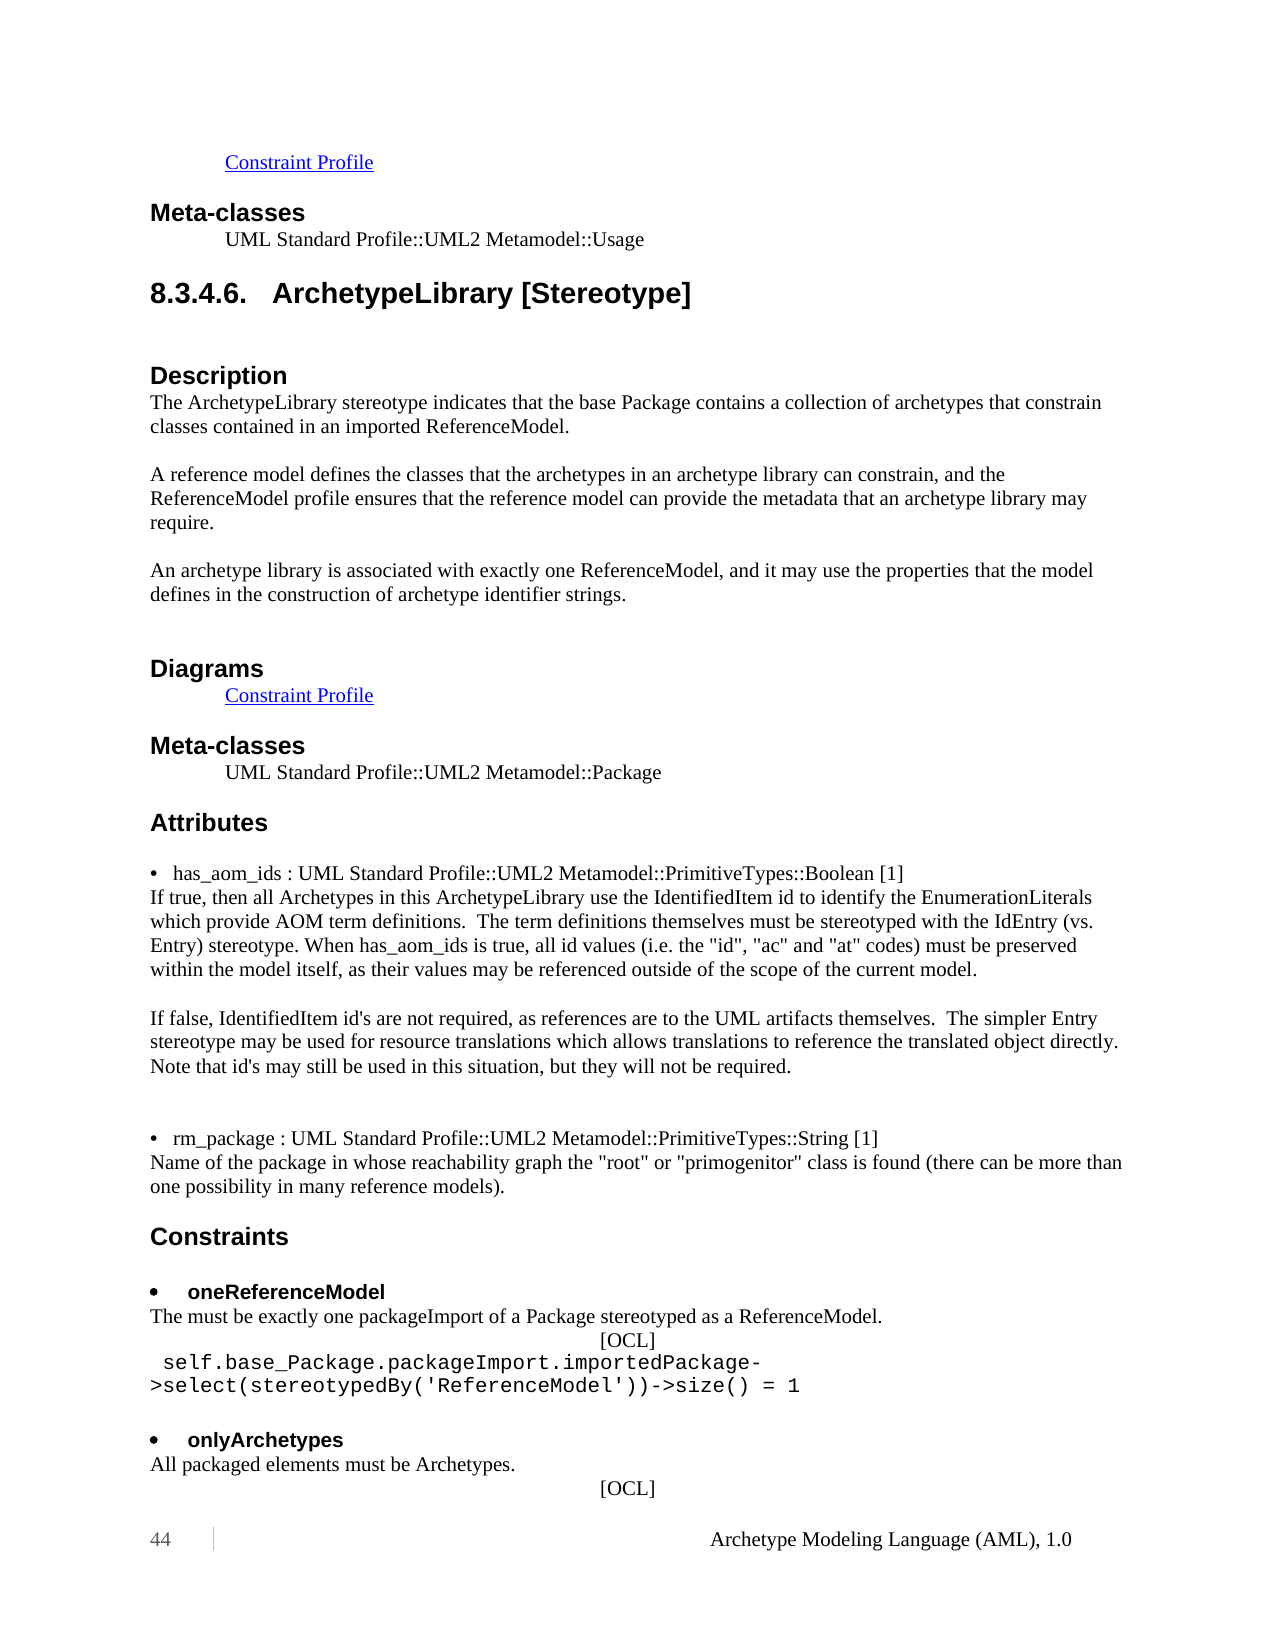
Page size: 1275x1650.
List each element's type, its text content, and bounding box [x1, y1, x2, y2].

text If true, then all Archetypes in this ArchetypeLibrary use the IdentifiedItem id to identify the EnumerationLiterals which provide AOM term definitions. The term definitions themselves must be stereotyped with the IdEntry (vs. Entry) stereotype. When has_aom_ids is true, all id values (i.e. the "id", "ac" and "at" codes) must be preserved within the model itself, as their values may be referenced outside of the scope of the current model. [150, 885, 1125, 981]
text The must be exactly one packageImport of a Package stereotyped as a ReferenceModel. [150, 1303, 1125, 1328]
text If false, IdentifiedItem id's are not required, as references are to the UML artifacts themselves. The simpler Entry stereotype may be used for resource translations which allows translations to reference the translated object directly. Note that id's may still be used in this situation, but they will not be required. [150, 1005, 1125, 1078]
text Diagrams [150, 654, 1125, 683]
text Name of the package in whose reachability graph the "root" or "primogenitor" class is found (there can be more than one possibility in many reference models). [150, 1150, 1125, 1198]
subtitle ArchetypeLibrary [Stereotype] [150, 276, 1125, 310]
text Description [150, 361, 1125, 390]
text [OCL] [525, 1476, 1125, 1500]
text UML Standard Profile::UML2 Metamodel::Usage [150, 227, 1125, 251]
text • rm_package : UML Standard Profile::UML2 Metamodel::PrimitiveTypes::String [1] [150, 1126, 1125, 1150]
list onlyArchetypes [150, 1428, 1125, 1452]
text self.base_Package.packageImport.importedPackage->select(stereotypedBy('ReferenceModel'))->size() = 1 [150, 1352, 1125, 1399]
text Constraint Profile [225, 683, 1125, 707]
text Constraints [150, 1222, 1125, 1251]
text Constraint Profile [225, 150, 1125, 174]
list oneReferenceModel [150, 1279, 1125, 1303]
text • has_aom_ids : UML Standard Profile::UML2 Metamodel::PrimitiveTypes::Boolean [1] [150, 861, 1125, 885]
text An archetype library is associated with exactly one ReferenceModel, and it may use the properties that the model defines in the construction of archetype identifier strings. [150, 558, 1125, 606]
text Attributes [150, 808, 1125, 837]
text Meta-classes [150, 198, 1125, 227]
text All packaged elements must be Archetypes. [150, 1452, 1125, 1476]
text UML Standard Profile::UML2 Metamodel::Package [150, 760, 1125, 784]
text Meta-classes [150, 731, 1125, 760]
text The ArchetypeLibrary stereotype indicates that the base Package contains a collection of archetypes that constrain classes contained in an imported ReferenceModel. [150, 390, 1125, 438]
text [OCL] [525, 1328, 1125, 1352]
text A reference model defines the classes that the archetypes in an archetype library can constrain, and the ReferenceModel profile ensures that the reference model can provide the metadata that an archetype library may require. [150, 462, 1125, 534]
